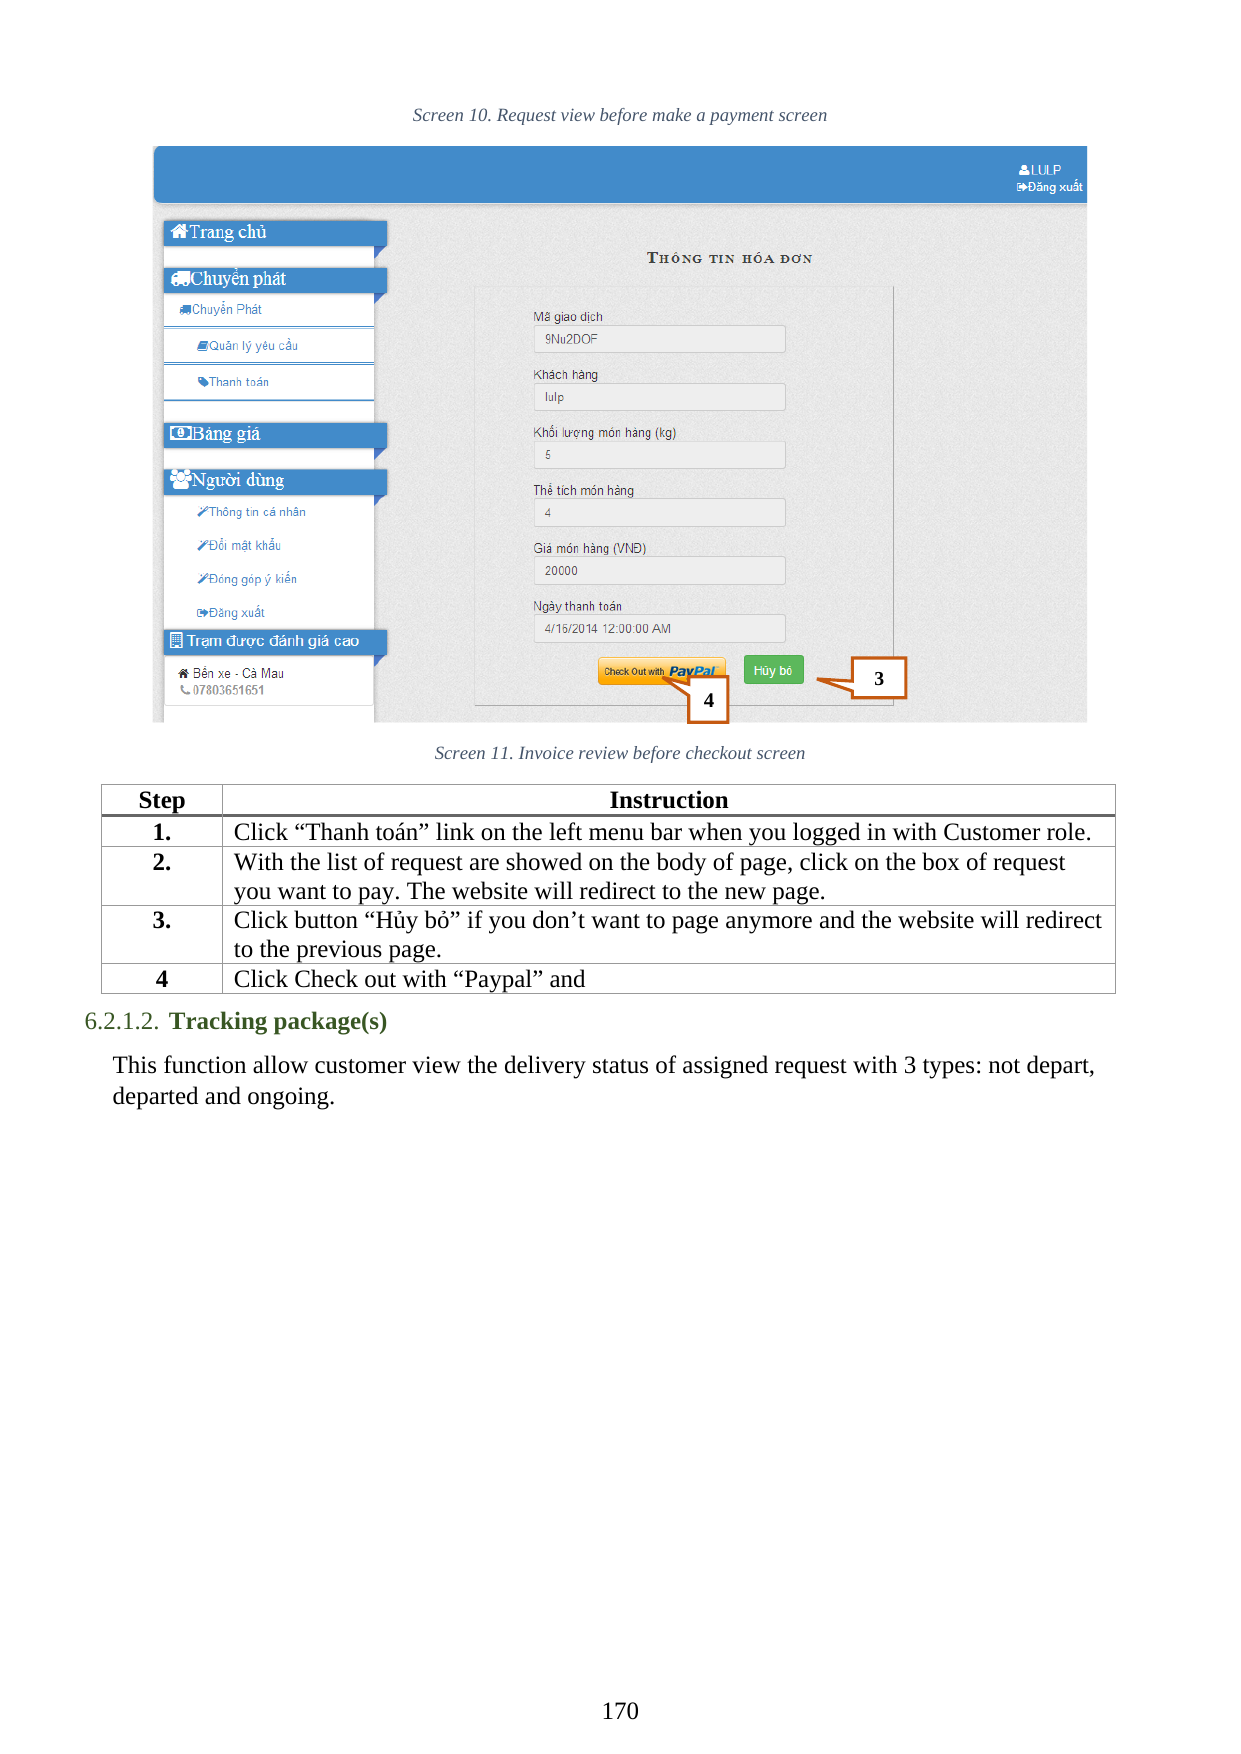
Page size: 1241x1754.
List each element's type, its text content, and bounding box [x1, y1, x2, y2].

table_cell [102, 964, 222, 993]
text This function allow customer view the delivery status of assigned request with 3 types: not depart, departed and ongoing. [112, 1050, 1128, 1110]
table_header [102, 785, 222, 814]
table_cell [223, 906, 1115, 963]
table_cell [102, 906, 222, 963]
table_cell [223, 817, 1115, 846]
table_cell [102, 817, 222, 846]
text Screen 10. Request view before make a payment screen [112, 104, 1128, 125]
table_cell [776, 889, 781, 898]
picture [152, 146, 1088, 723]
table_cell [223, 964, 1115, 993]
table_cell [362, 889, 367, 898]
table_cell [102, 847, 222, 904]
text Screen 11. Invoice review before checkout screen [112, 742, 1128, 763]
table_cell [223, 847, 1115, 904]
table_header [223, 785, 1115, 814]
subtitle Tracking package(s) [159, 1006, 1128, 1035]
